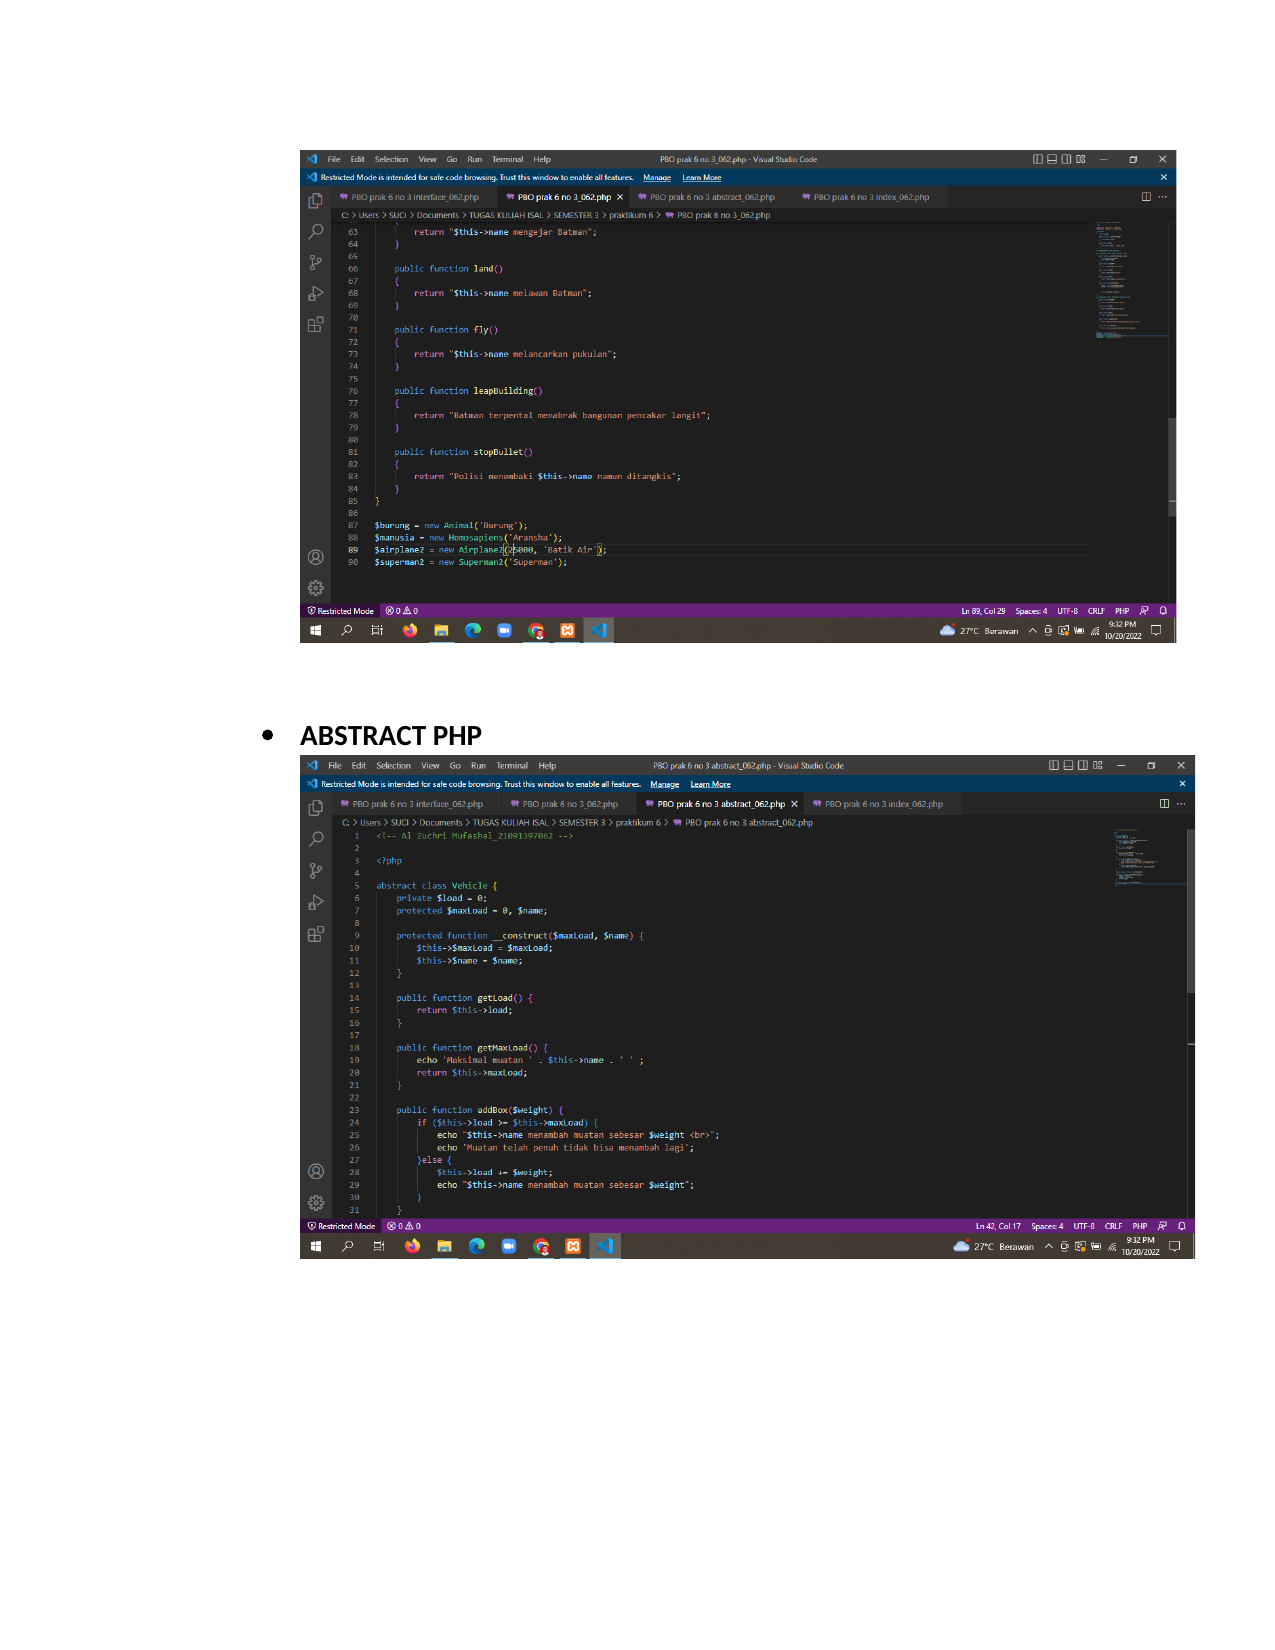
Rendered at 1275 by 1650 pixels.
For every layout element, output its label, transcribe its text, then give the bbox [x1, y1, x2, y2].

picture [300, 150, 1177, 643]
list ABSTRACT PHP [262, 717, 1125, 752]
picture [300, 755, 1196, 1259]
